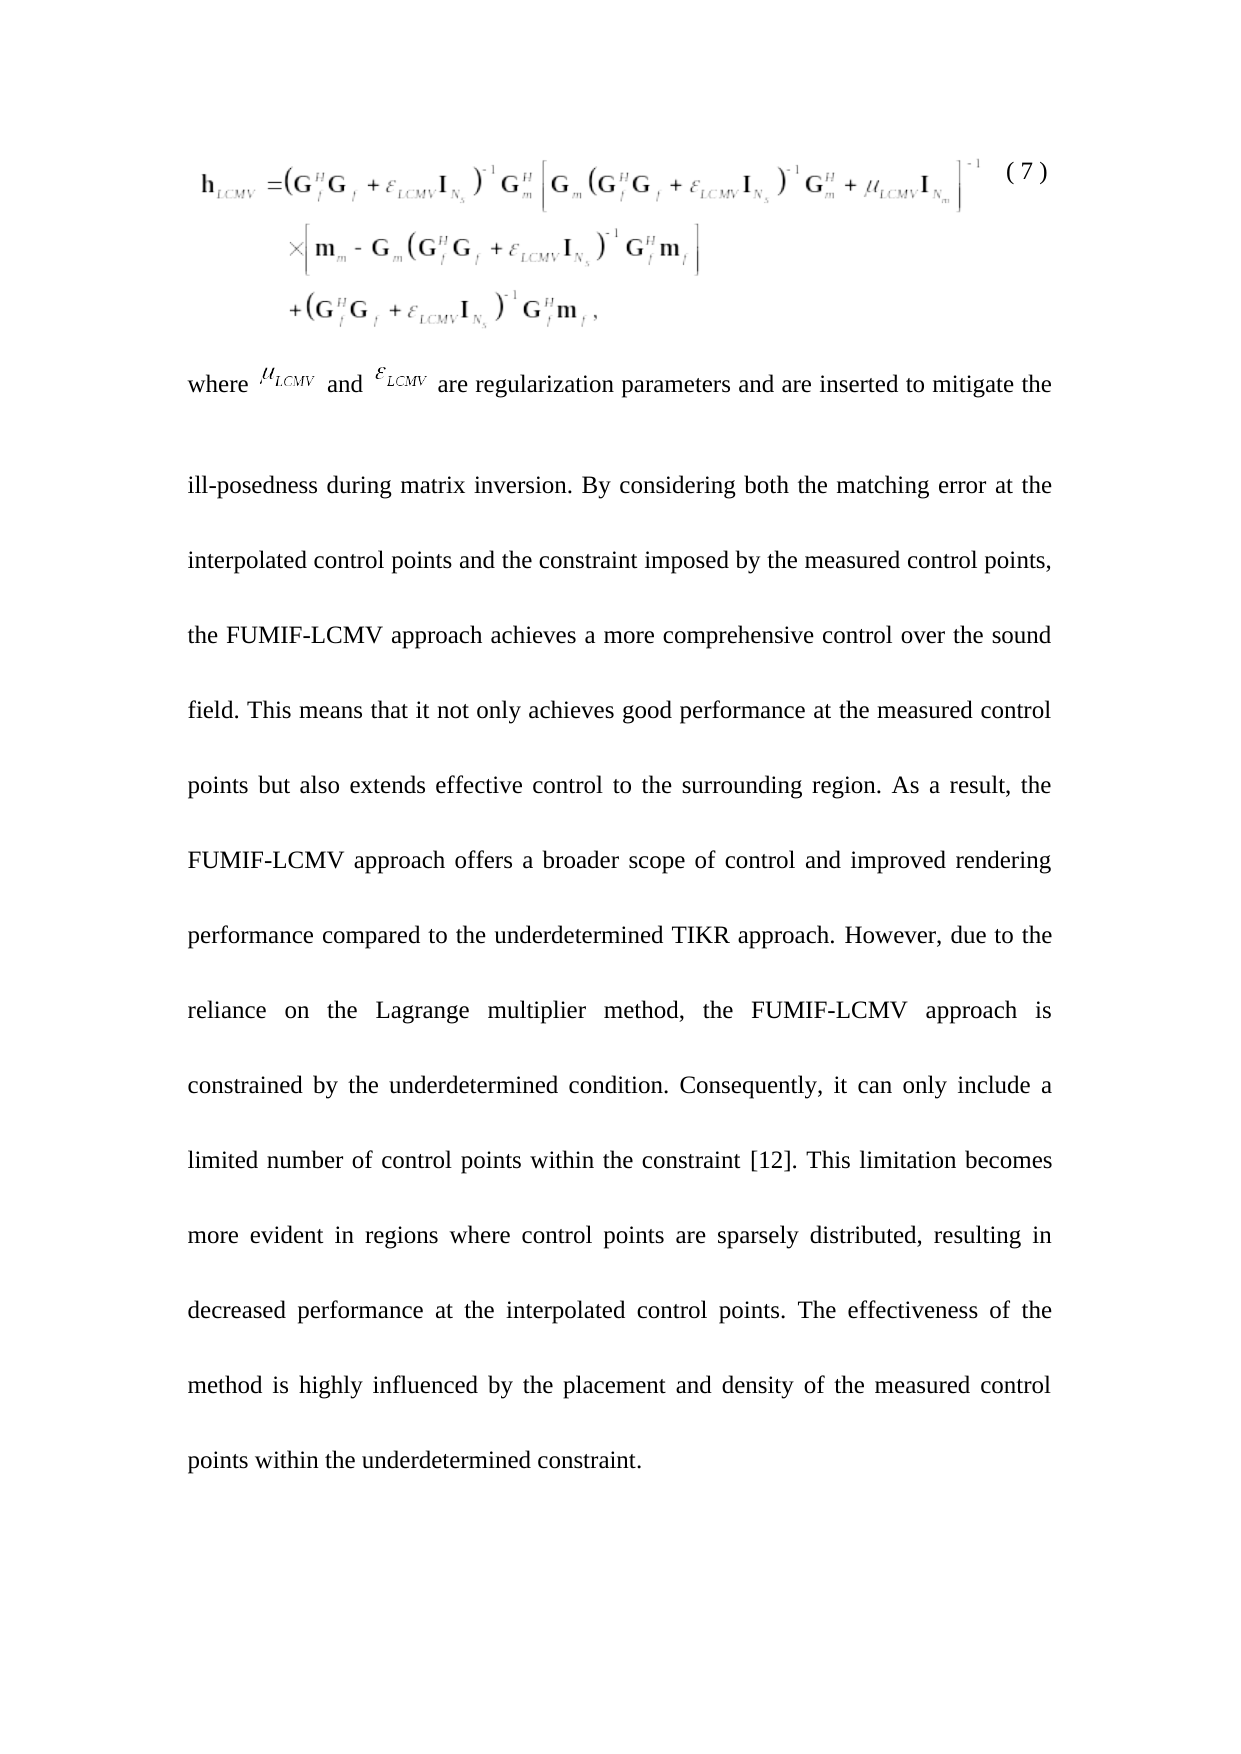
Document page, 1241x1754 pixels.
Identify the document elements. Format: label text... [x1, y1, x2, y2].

table_header [187, 152, 994, 353]
table_header ( 7 ) [995, 152, 1075, 353]
text where and are regularization parameters and are inserted to mitigate the ill-posedness during matrix inversion. By considering both the matching error at the interpolated control points and the constraint imposed by the measured control points, the FUMIF-LCMV approach achieves a more comprehensive control over the sound field. This means that it not only achieves good performance at the measured control points but also extends effective control to the surrounding region. As a result, the FUMIF-LCMV approach offers a broader scope of control and improved rendering performance compared to the underdetermined TIKR approach. However, due to the reliance on the Lagrange multiplier method, the FUMIF-LCMV approach is constrained by the underdetermined condition. Consequently, it can only include a limited number of control points within the constraint [12]. This limitation becomes more evident in regions where control points are sparsely distributed, resulting in decreased performance at the interpolated control points. The effectiveness of the method is highly influenced by the placement and density of the measured control points within the underdetermined constraint. [187, 353, 1053, 1478]
